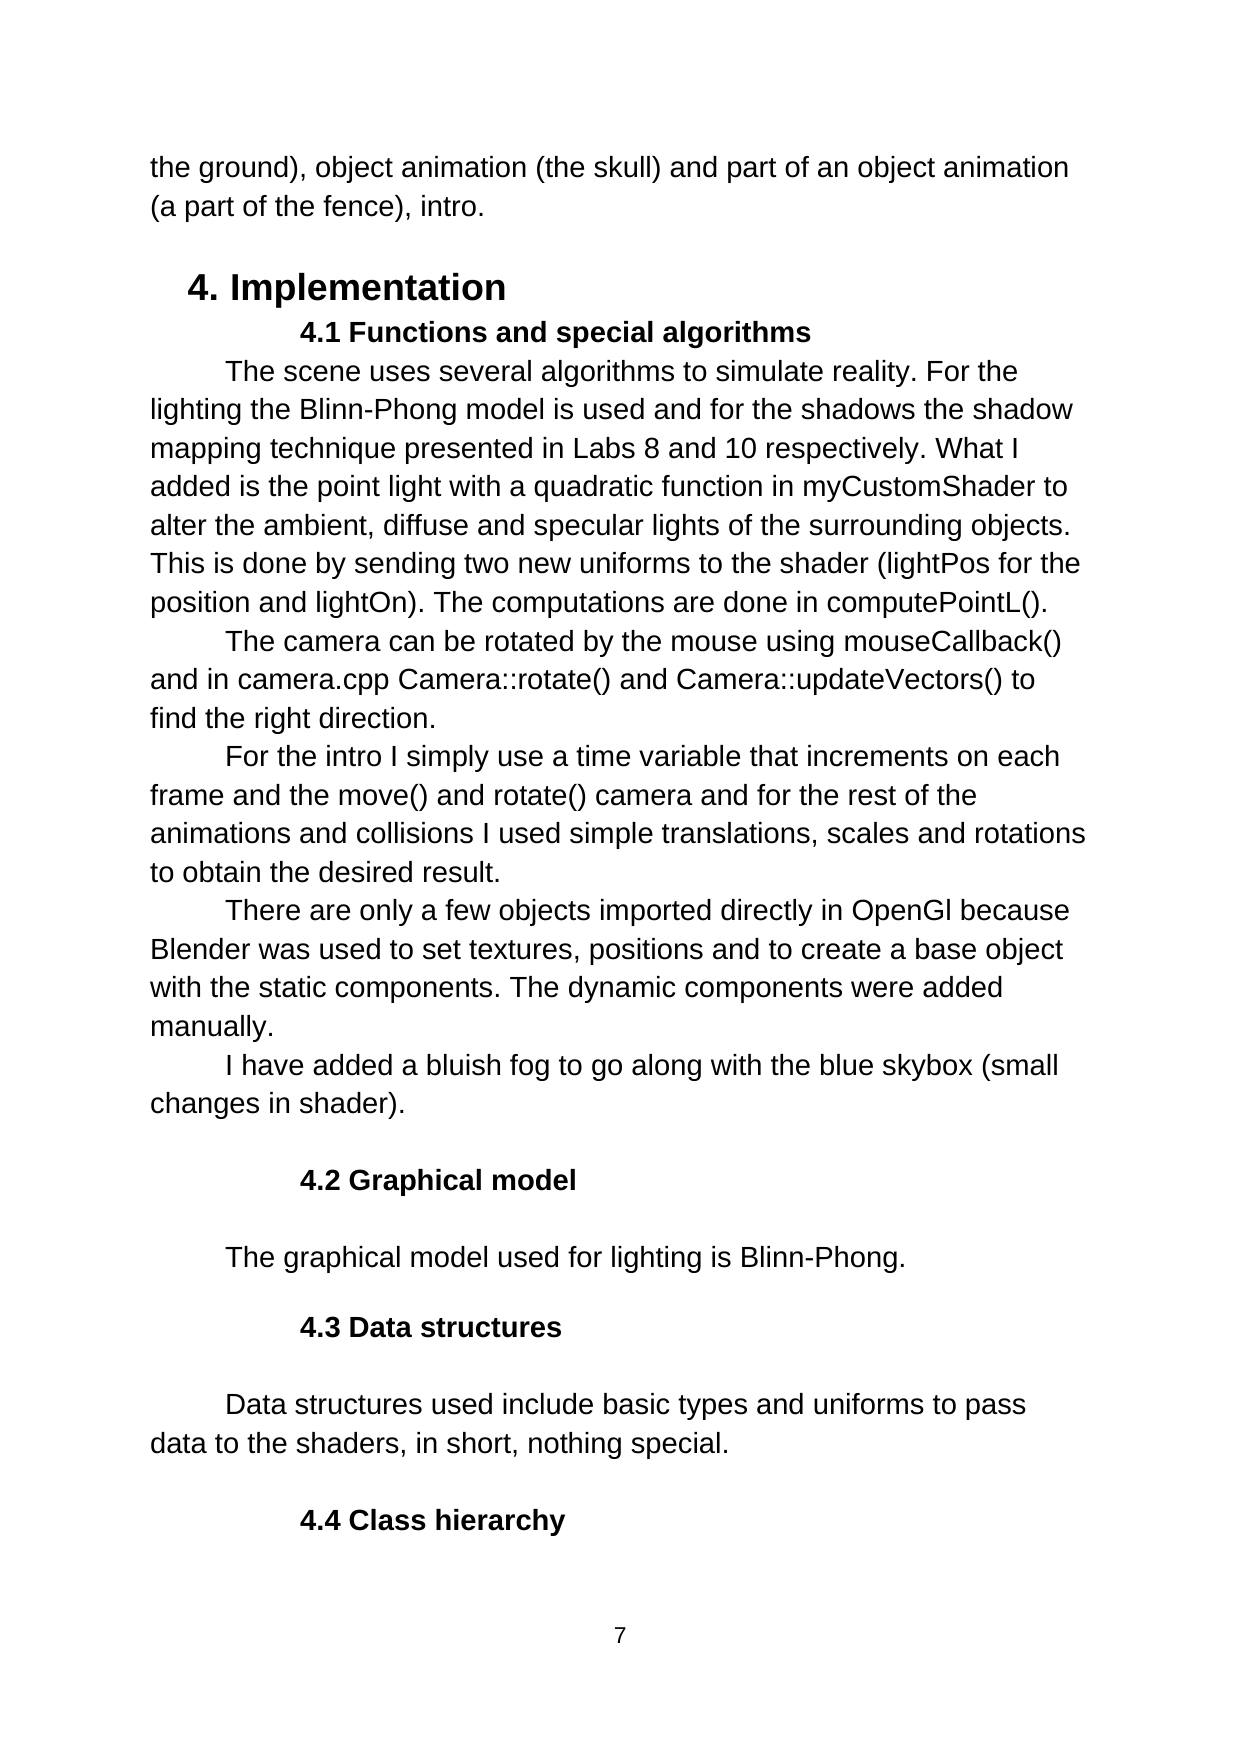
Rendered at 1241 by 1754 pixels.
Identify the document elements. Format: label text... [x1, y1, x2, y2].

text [150, 150, 1090, 222]
text 4.2 Graphical model [300, 1163, 1090, 1197]
text The graphical model used for lighting is Blinn-Phong. [150, 1240, 1090, 1274]
text I have added a bluish fog to go along with the blue skybox (small changes in shader). [150, 1047, 1090, 1119]
text The camera can be rotated by the mouse using mouseCallback() and in camera.cpp Camera::rotate() and Camera::updateVectors() to find the right direction. [150, 623, 1090, 734]
text This is done by sending two new uniforms to the shader (lightPos for the position and lightOn). The computations are done in computePointL(). [150, 546, 1090, 618]
text The scene uses several algorithms to simulate reality. For the lighting the Blinn-Phong model is used and for the shadows the shadow mapping technique presented in Labs 8 and 10 respectively. What I added is the point light with a quadratic function in myCustomShader to alter the ambient, diffuse and specular lights of the surrounding objects. [150, 354, 1090, 541]
text There are only a few objects imported directly in OpenGl because Blender was used to set textures, positions and to create a base object with the static components. The dynamic components were added manually. [150, 893, 1090, 1042]
text 4.3 Data structures [300, 1310, 1090, 1344]
list Implementation [187, 266, 1090, 309]
text For the intro I simply use a time variable that increments on each frame and the move() and rotate() camera and for the rest of the animations and collisions I used simple translations, scales and rotations to obtain the desired result. [150, 739, 1090, 888]
text 4.4 Class hierarchy [300, 1503, 1090, 1536]
text Data structures used include basic types and uniforms to pass data to the shaders, in short, nothing special. [150, 1387, 1090, 1459]
text 4.1 Functions and special algorithms [300, 315, 1090, 349]
